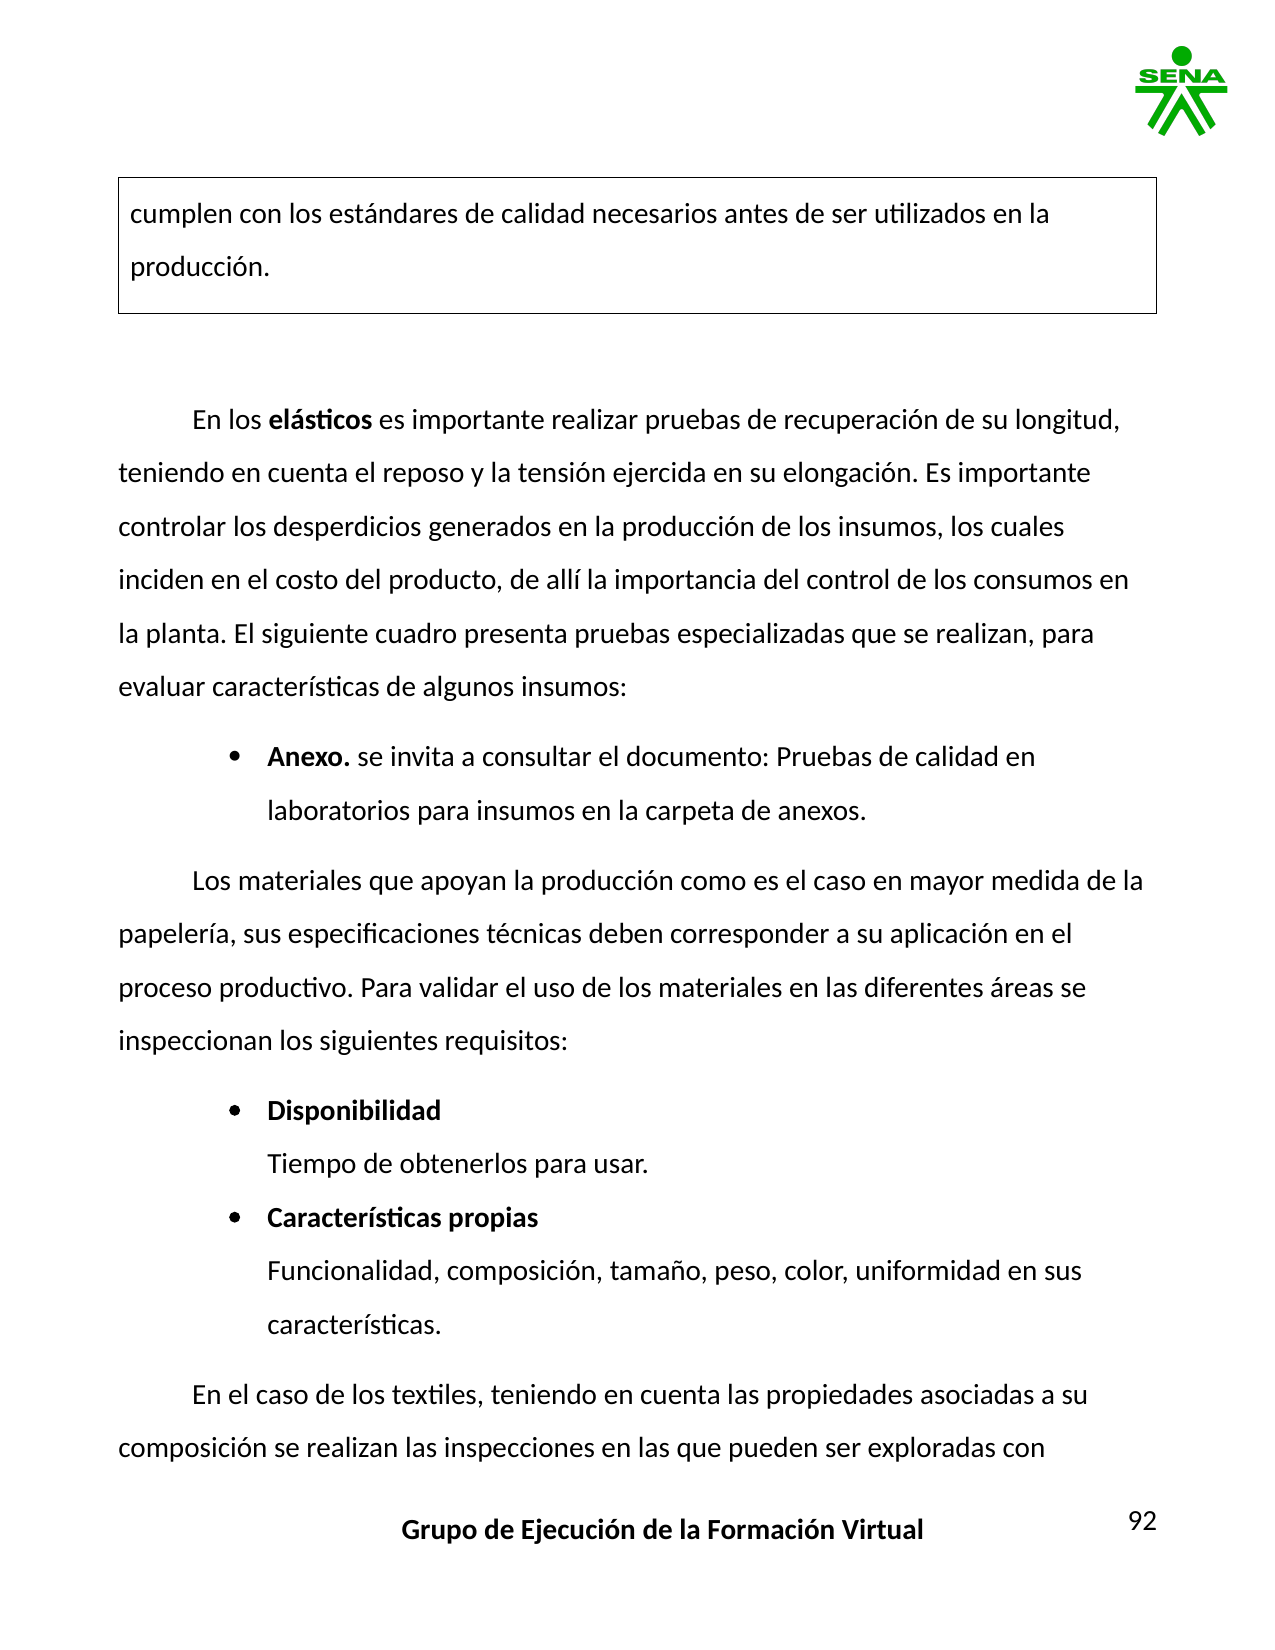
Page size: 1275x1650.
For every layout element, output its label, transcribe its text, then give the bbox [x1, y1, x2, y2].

text Los materiales que apoyan la producción como es el caso en mayor medida de la papelería, sus especificaciones técnicas deben corresponder a su aplicación en el proceso productivo. Para validar el uso de los materiales en las diferentes áreas se inspeccionan los siguientes requisitos: [118, 862, 1157, 1058]
picture [1135, 46, 1228, 136]
list Disponibilidad [229, 1092, 1157, 1128]
list Características propias [229, 1199, 1157, 1235]
list Anexo. se invita a consultar el documento: Pruebas de calidad en laboratorios para insumos en la carpeta de anexos. [229, 738, 1157, 827]
list Tiempo de obtenerlos para usar. [267, 1146, 1157, 1181]
list Funcionalidad, composición, tamaño, peso, color, uniformidad en sus características. [267, 1252, 1157, 1342]
text En los elásticos es importante realizar pruebas de recuperación de su longitud, teniendo en cuenta el reposo y la tensión ejercida en su elongación. Es importante controlar los desperdicios generados en la producción de los insumos, los cuales inciden en el costo del producto, de allí la importancia del control de los consumos en la planta. El siguiente cuadro presenta pruebas especializadas que se realizan, para evaluar características de algunos insumos: [118, 401, 1157, 704]
